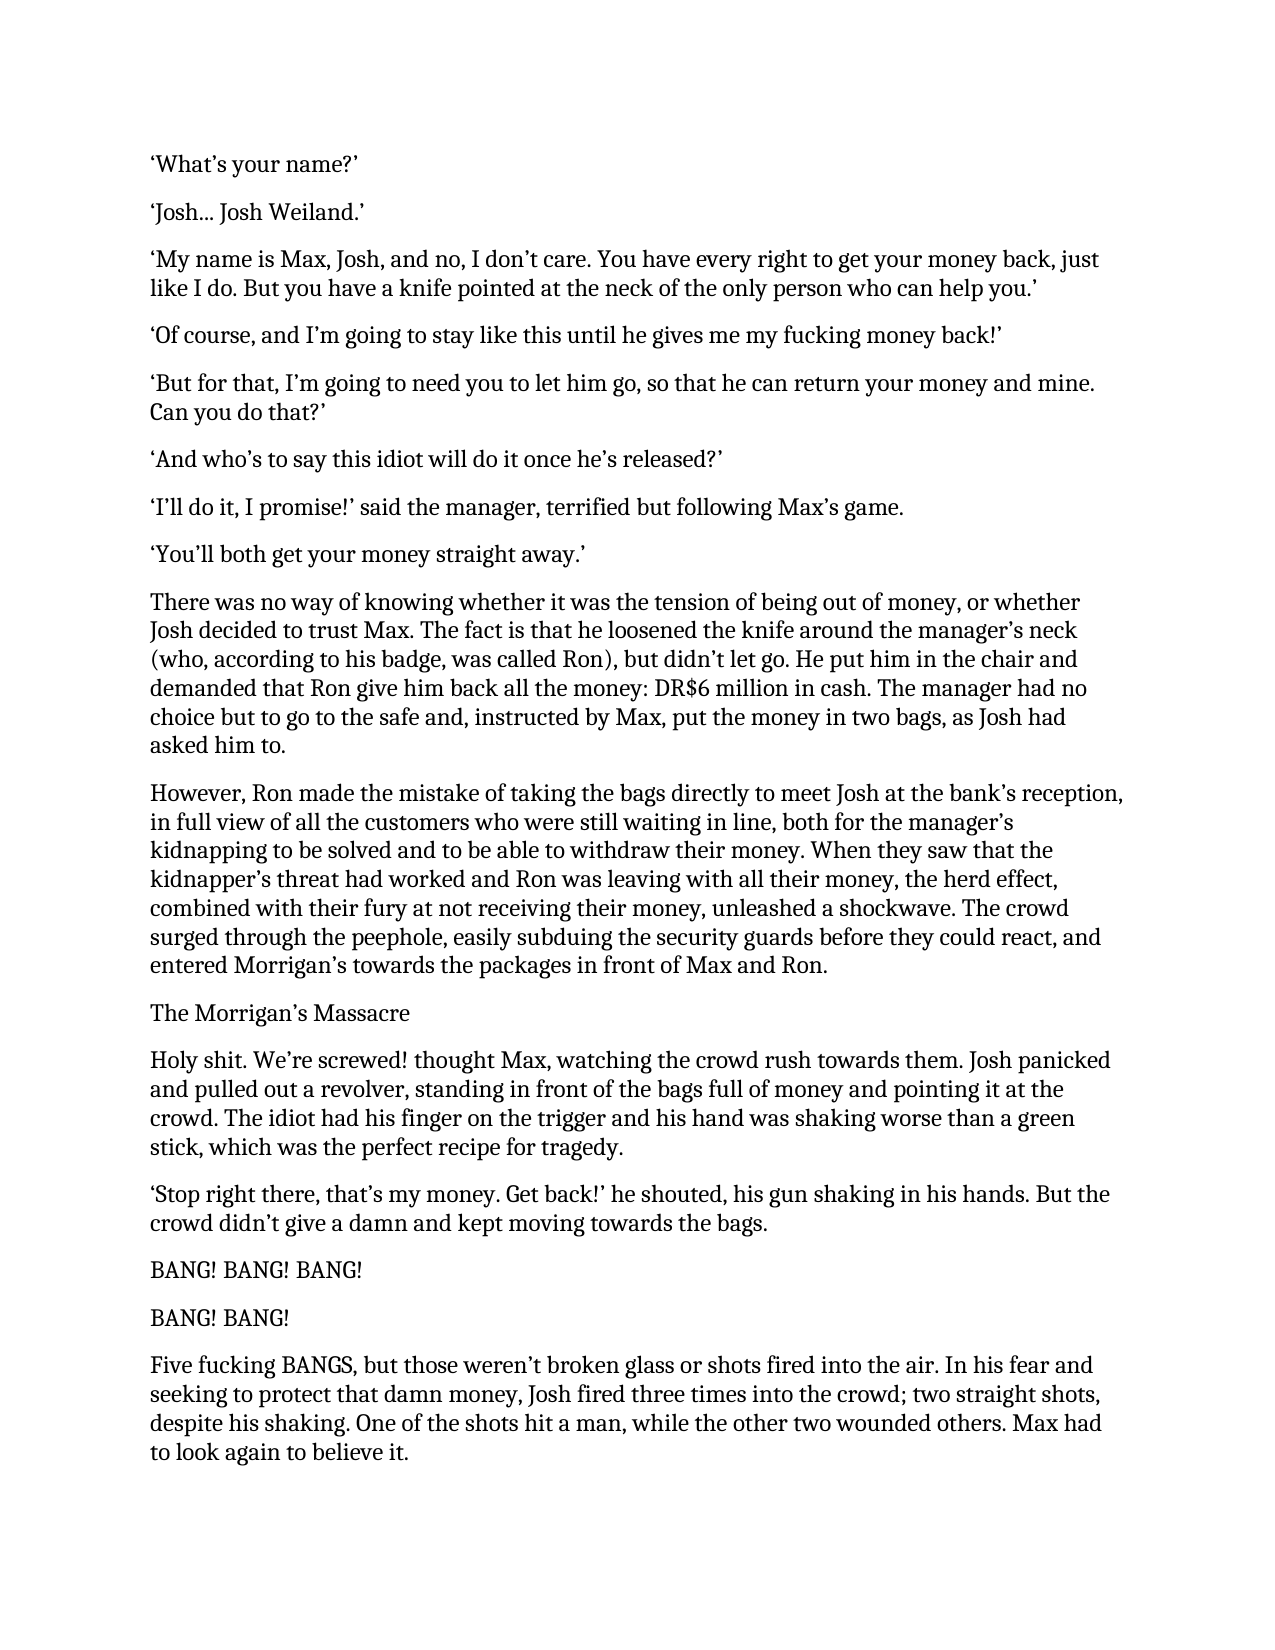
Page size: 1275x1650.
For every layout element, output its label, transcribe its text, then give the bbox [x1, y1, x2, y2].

text ‘My name is Max, Josh, and no, I don’t care. You have every right to get your money back, just like I do. But you have a knife pointed at the neck of the only person who can help you.’ [150, 245, 1125, 302]
text ‘Of course, and I’m going to stay like this until he gives me my fucking money back!’ [150, 321, 1125, 350]
text ‘You’ll both get your money straight away.’ [150, 540, 1125, 569]
text ‘I’ll do it, I promise!’ said the manager, terrified but following Max’s game. [150, 492, 1125, 521]
text However, Ron made the mistake of taking the bags directly to meet Josh at the bank’s reception, in full view of all the customers who were still waiting in line, both for the manager’s kidnapping to be solved and to be able to withdraw their money. When they saw that the kidnapper’s threat had worked and Ron was leaving with all their money, the herd effect, combined with their fury at not receiving their money, unleashed a shockwave. The crowd surged through the peephole, easily subduing the security guards before they could react, and entered Morrigan’s towards the packages in front of Max and Ron. [150, 779, 1125, 980]
text There was no way of knowing whether it was the tension of being out of money, or whether Josh decided to trust Max. The fact is that he loosened the knife around the manager’s neck (who, according to his badge, was called Ron), but didn’t let go. He put him in the chair and demanded that Ron give him back all the money: DR$6 million in cash. The manager had no choice but to go to the safe and, instructed by Max, put the money in two bags, as Josh had asked him to. [150, 587, 1125, 760]
text BANG! BANG! [150, 1304, 1125, 1332]
text The Morrigan’s Massacre [150, 999, 1125, 1027]
text Holy shit. We’re screwed! thought Max, watching the crowd rush towards them. Josh panicked and pulled out a revolver, standing in front of the bags full of money and pointing it at the crowd. The idiot had his finger on the trigger and his hand was shaking worse than a green stick, which was the perfect recipe for tragedy. [150, 1046, 1125, 1161]
text ‘Josh... Josh Weiland.’ [150, 197, 1125, 226]
text ‘And who’s to say this idiot will do it once he’s released?’ [150, 445, 1125, 474]
text BANG! BANG! BANG! [150, 1256, 1125, 1285]
text Five fucking BANGS, but those weren’t broken glass or shots fired into the air. In his fear and seeking to protect that damn money, Josh fired three times into the crowd; two straight shots, despite his shaking. One of the shots hit a man, while the other two wounded others. Max had to look again to believe it. [150, 1351, 1125, 1466]
text ‘What’s your name?’ [150, 150, 1125, 179]
text ‘Stop right there, that’s my money. Get back!’ he shouted, his gun shaking in his hands. But the crowd didn’t give a damn and kept moving towards the bags. [150, 1180, 1125, 1237]
text ‘But for that, I’m going to need you to let him go, so that he can return your money and mine. Can you do that?’ [150, 369, 1125, 426]
